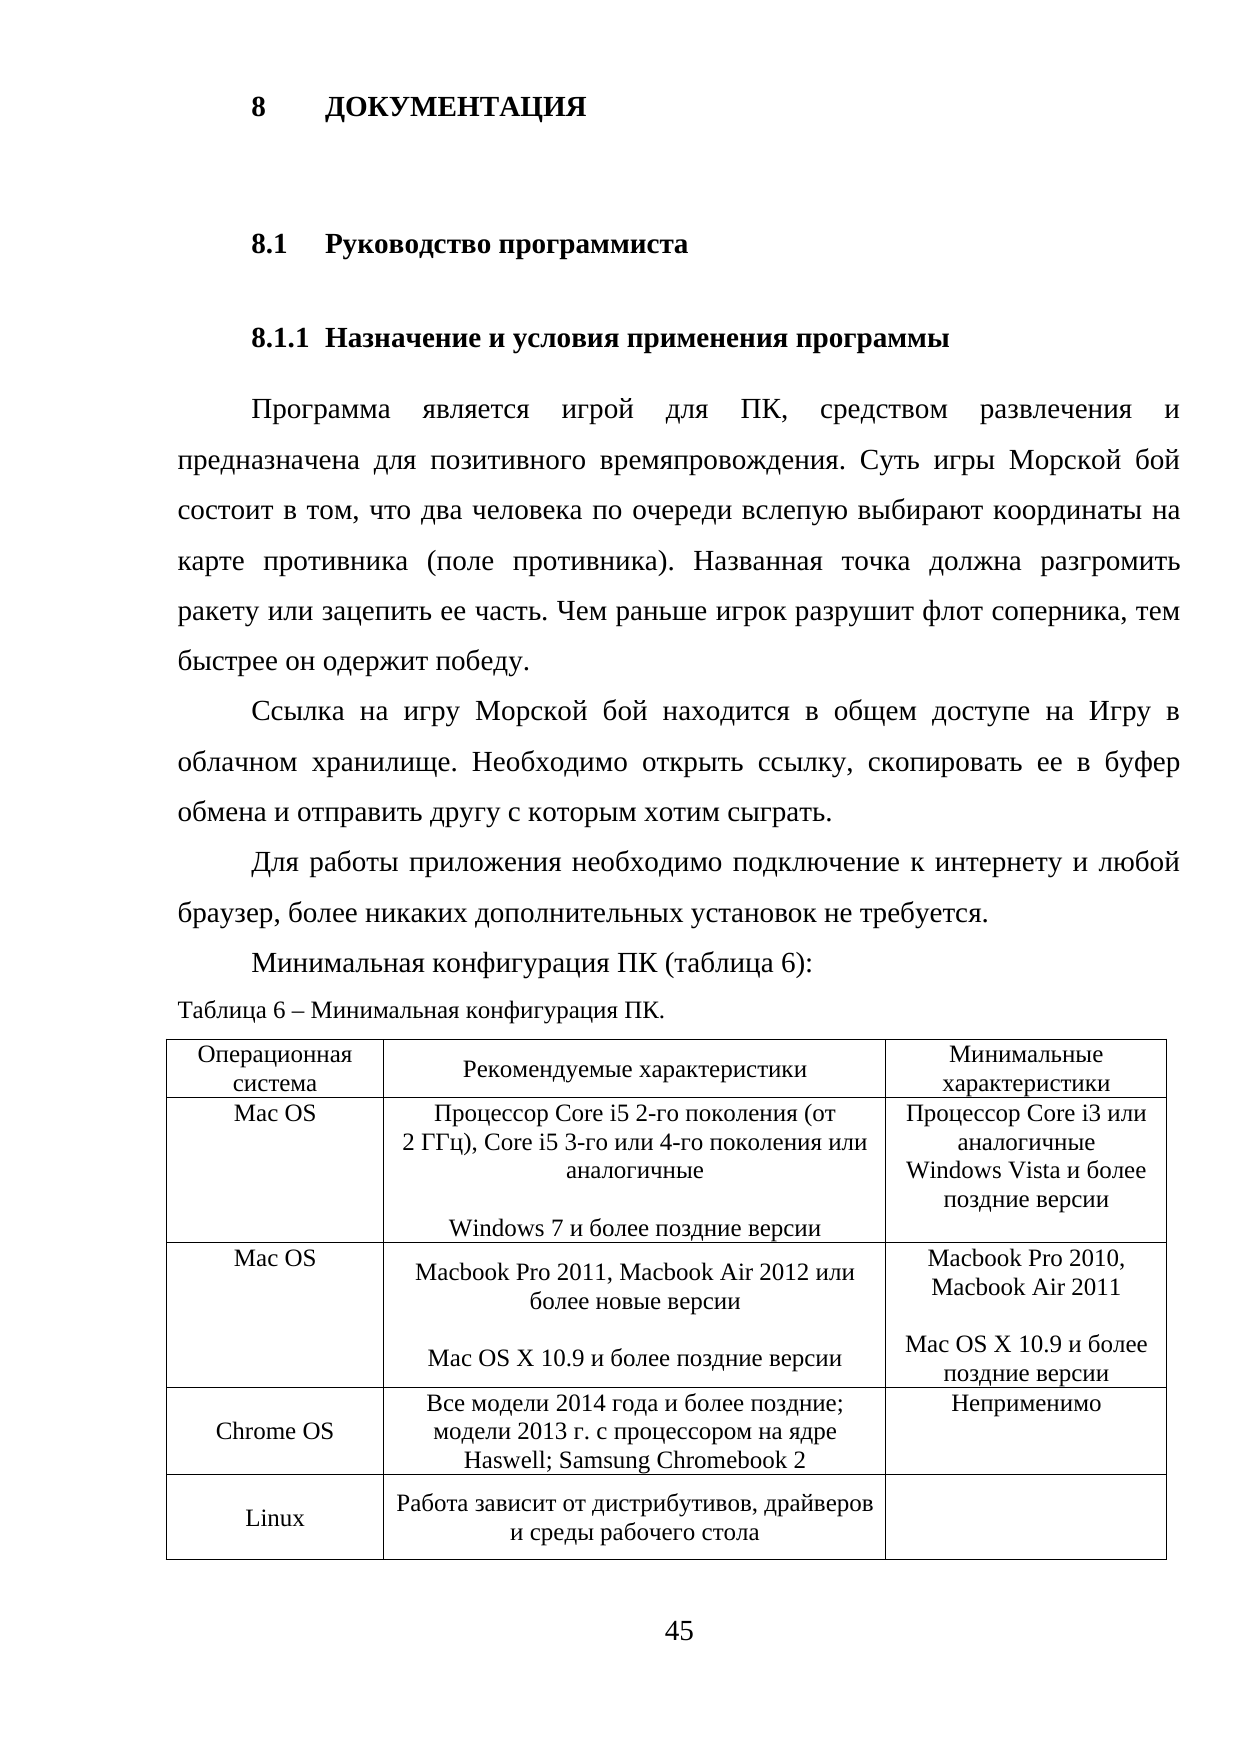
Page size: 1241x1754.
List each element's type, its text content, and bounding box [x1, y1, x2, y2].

table_cell Неприменимо [886, 1388, 1166, 1474]
text Программа является игрой для ПК, средством развлечения и предназначена для позитивного времяпровождения. Суть игры Морской бой состоит в том, что два человека по очереди вслепую выбирают координаты на карте противника (поле противника). Названная точка должна разгромить ракету или зацепить ее часть. Чем раньше игрок разрушит флот соперника, тем быстрее он одержит победу. [177, 392, 1181, 677]
table_cell Процессор Core i5 2-го поколения (от 2 ГГц), Core i5 3-го или 4-го поколения или аналогичные Windows 7 и более поздние версии [384, 1098, 885, 1242]
text 8.1.1 Назначение и условия применения программы [177, 321, 1181, 354]
text Минимальная конфигурация ПК (таблица 6): [177, 945, 1181, 979]
table_cell Процессор Core i3 или аналогичные Windows Vista и более поздние версии [886, 1098, 1166, 1242]
table_cell Linux [167, 1475, 383, 1559]
table_cell Mac OS [167, 1098, 383, 1242]
table_cell Работа зависит от дистрибутивов, драйверов и среды рабочего стола [384, 1475, 885, 1559]
table_cell Macbook Pro 2011, Macbook Air 2012 или более новые версии Mac OS X 10.9 и более поздние версии [384, 1243, 885, 1387]
table_cell Mac OS [167, 1243, 383, 1387]
table_cell [886, 1475, 1166, 1559]
table_cell Chrome OS [167, 1388, 383, 1474]
text Таблица 6 – Минимальная конфигурация ПК. [177, 995, 1181, 1024]
text 8.1 Руководство программиста [177, 226, 1181, 260]
table_header Рекомендуемые характеристики [384, 1040, 885, 1097]
table_cell Все модели 2014 года и более поздние; модели 2013 г. с процессором на ядре Haswell; Samsung Chromebook 2 [384, 1388, 885, 1474]
text 8 Документация [177, 89, 1181, 122]
text Для работы приложения необходимо подключение к интернету и любой браузер, более никаких дополнительных установок не требуется. [177, 844, 1181, 928]
table_cell Macbook Pro 2010, Macbook Air 2011 Mac OS X 10.9 и более поздние версии [886, 1243, 1166, 1387]
text Ссылка на игру Морской бой находится в общем доступе на Игру в облачном хранилище. Необходимо открыть ссылку, скопировать ее в буфер обмена и отправить другу с которым хотим сыграть. [177, 693, 1181, 828]
table_header Операционная система [167, 1040, 383, 1097]
table_header Минимальные характеристики [886, 1040, 1166, 1097]
